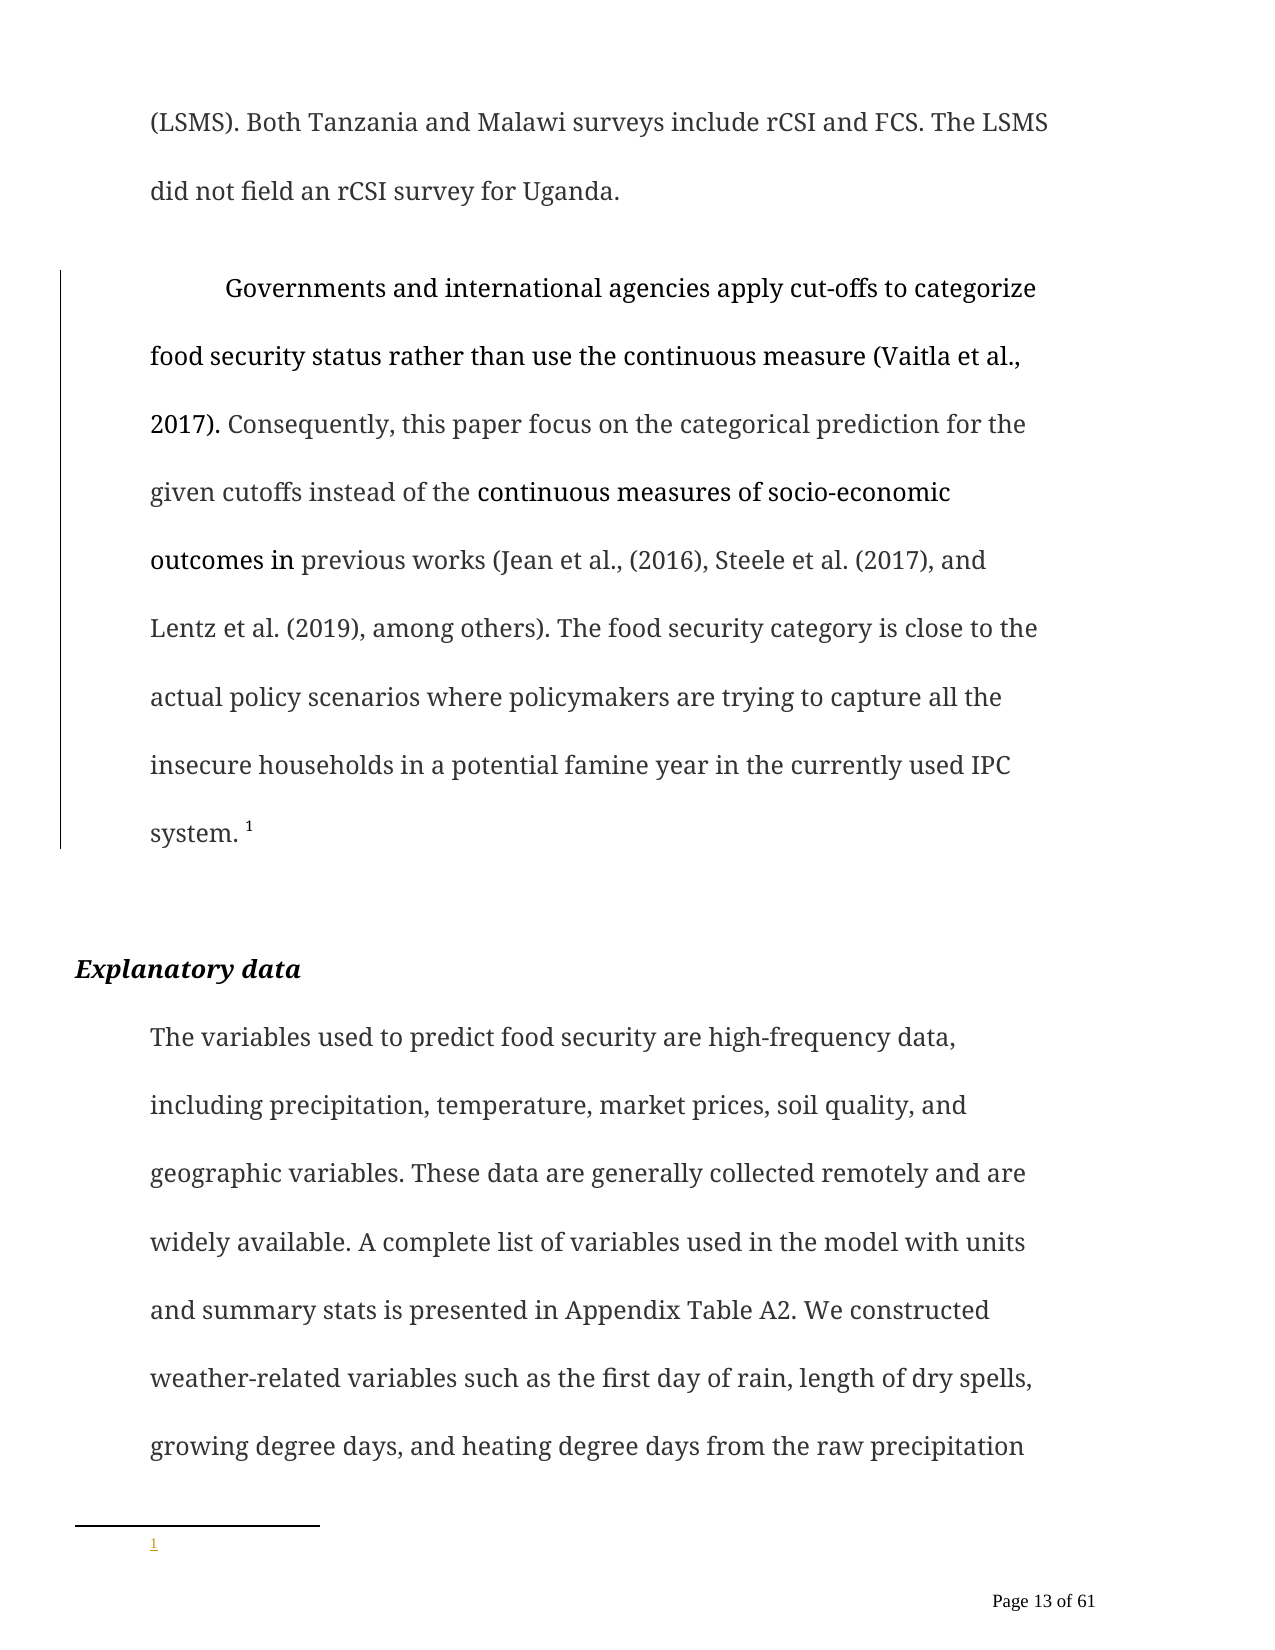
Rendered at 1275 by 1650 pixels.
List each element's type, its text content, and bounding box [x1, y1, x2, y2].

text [150, 105, 1050, 207]
text Governments and international agencies apply cut-offs to categorize food security status rather than use the continuous measure (Vaitla et al., 2017). Consequently, this paper focus on the categorical prediction for the given cutoffs instead of the continuous measures of socio-economic outcomes in previous works (Jean et al., (2016), Steele et al. (2017), and Lentz et al. (2019), among others). The food security category is close to the actual policy scenarios where policymakers are trying to capture all the insecure households in a potential famine year in the currently used IPC system. [150, 270, 1050, 849]
text Explanatory data [75, 952, 1050, 986]
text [150, 1020, 1050, 1463]
